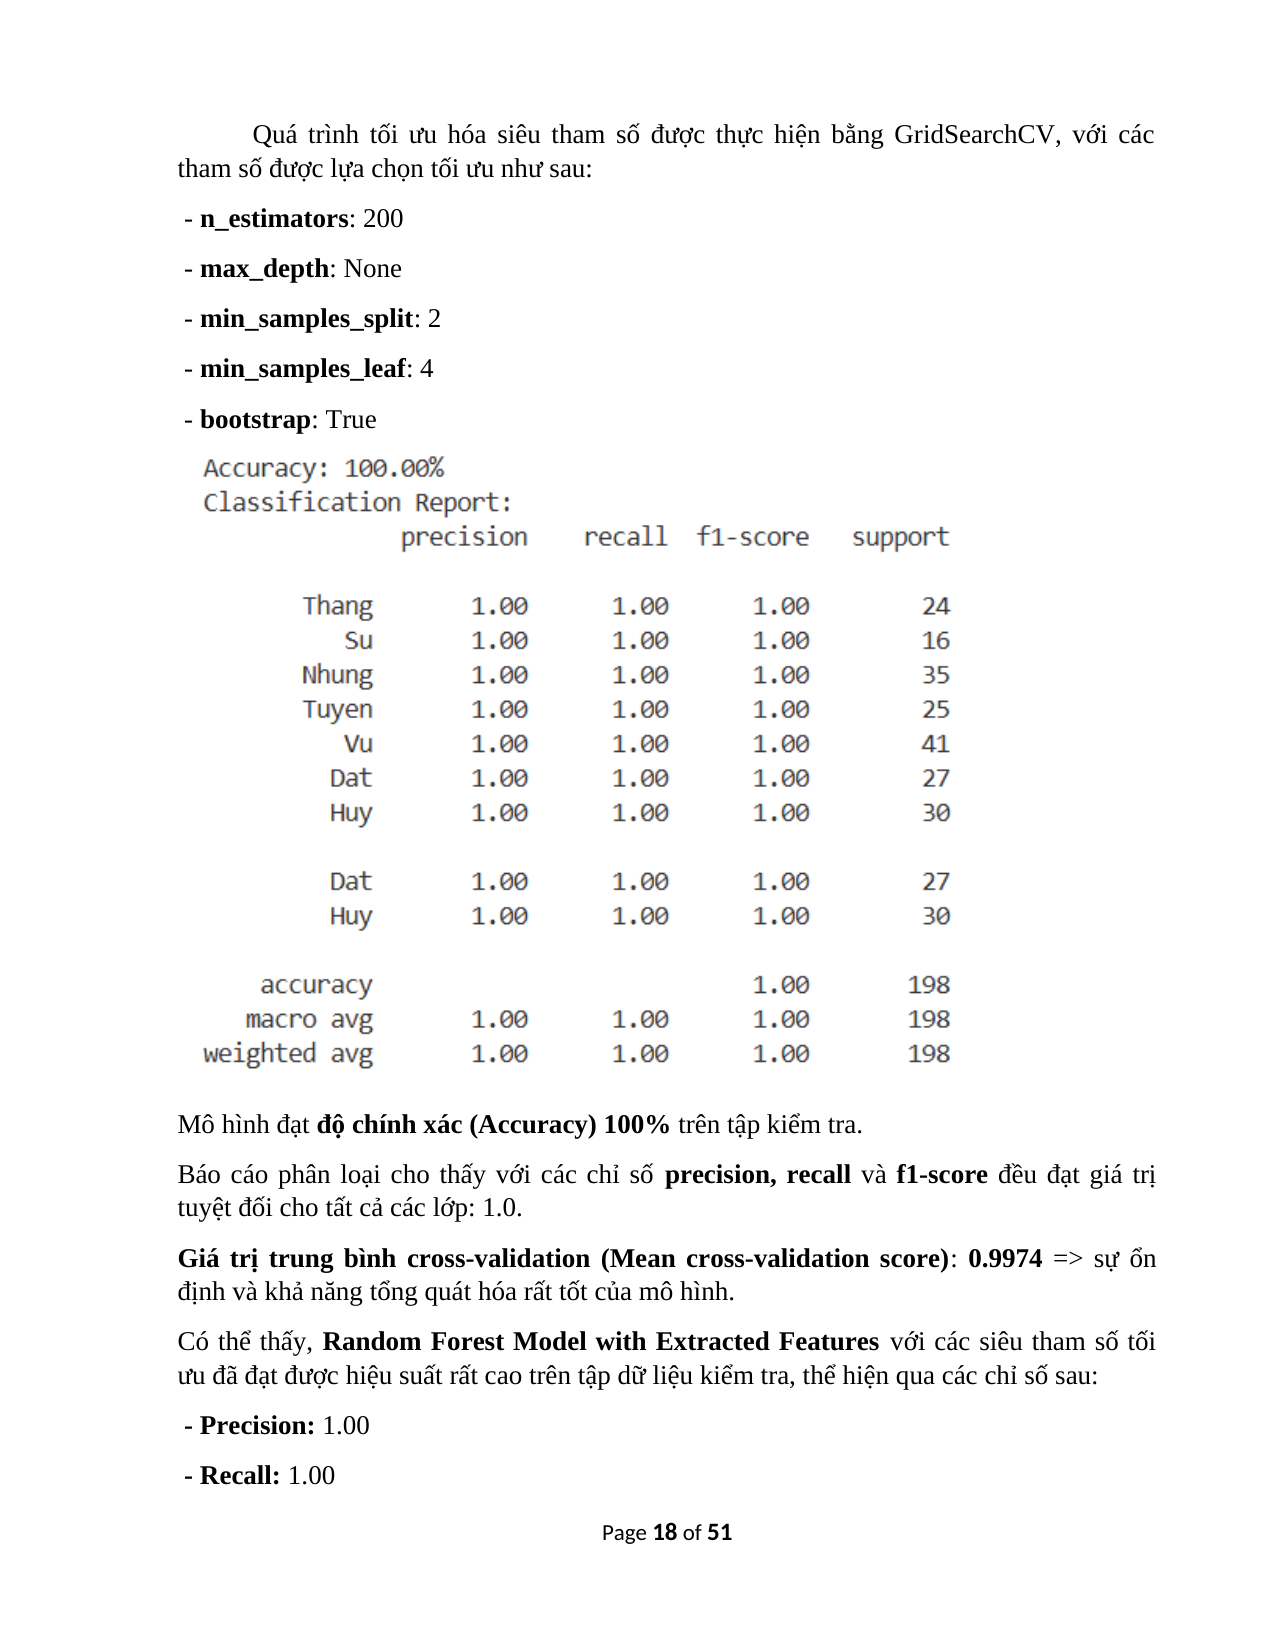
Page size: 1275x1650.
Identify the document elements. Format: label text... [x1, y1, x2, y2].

text - min_samples_split: 2 [177, 302, 1157, 333]
text Báo cáo phân loại cho thấy với các chỉ số precision, recall và f1-score đều đạt giá trị tuyệt đối cho tất cả các lớp: 1.0. [177, 1158, 1157, 1223]
text Có thể thấy, Random Forest Model with Extracted Features với các siêu tham số tối ưu đã đạt được hiệu suất rất cao trên tập dữ liệu kiểm tra, thể hiện qua các chỉ số sau: [177, 1326, 1157, 1390]
text Mô hình đạt độ chính xác (Accuracy) 100% trên tập kiểm tra. [177, 1108, 1157, 1139]
text Quá trình tối ưu hóa siêu tham số được thực hiện bằng GridSearchCV, với các tham số được lựa chọn tối ưu như sau: [177, 118, 1157, 183]
text - bootstrap: True [177, 403, 1157, 434]
text - min_samples_leaf: 4 [177, 352, 1157, 384]
text - Recall: 1.00 [177, 1459, 1157, 1491]
text - Precision: 1.00 [177, 1409, 1157, 1440]
text Giá trị trung bình cross-validation (Mean cross-validation score): 0.9974 => sự ổn định và khả năng tổng quát hóa rất tốt của mô hình. [177, 1242, 1157, 1306]
text - max_depth: None [177, 252, 1157, 283]
text - n_estimators: 200 [177, 202, 1157, 233]
picture [177, 452, 1053, 1089]
